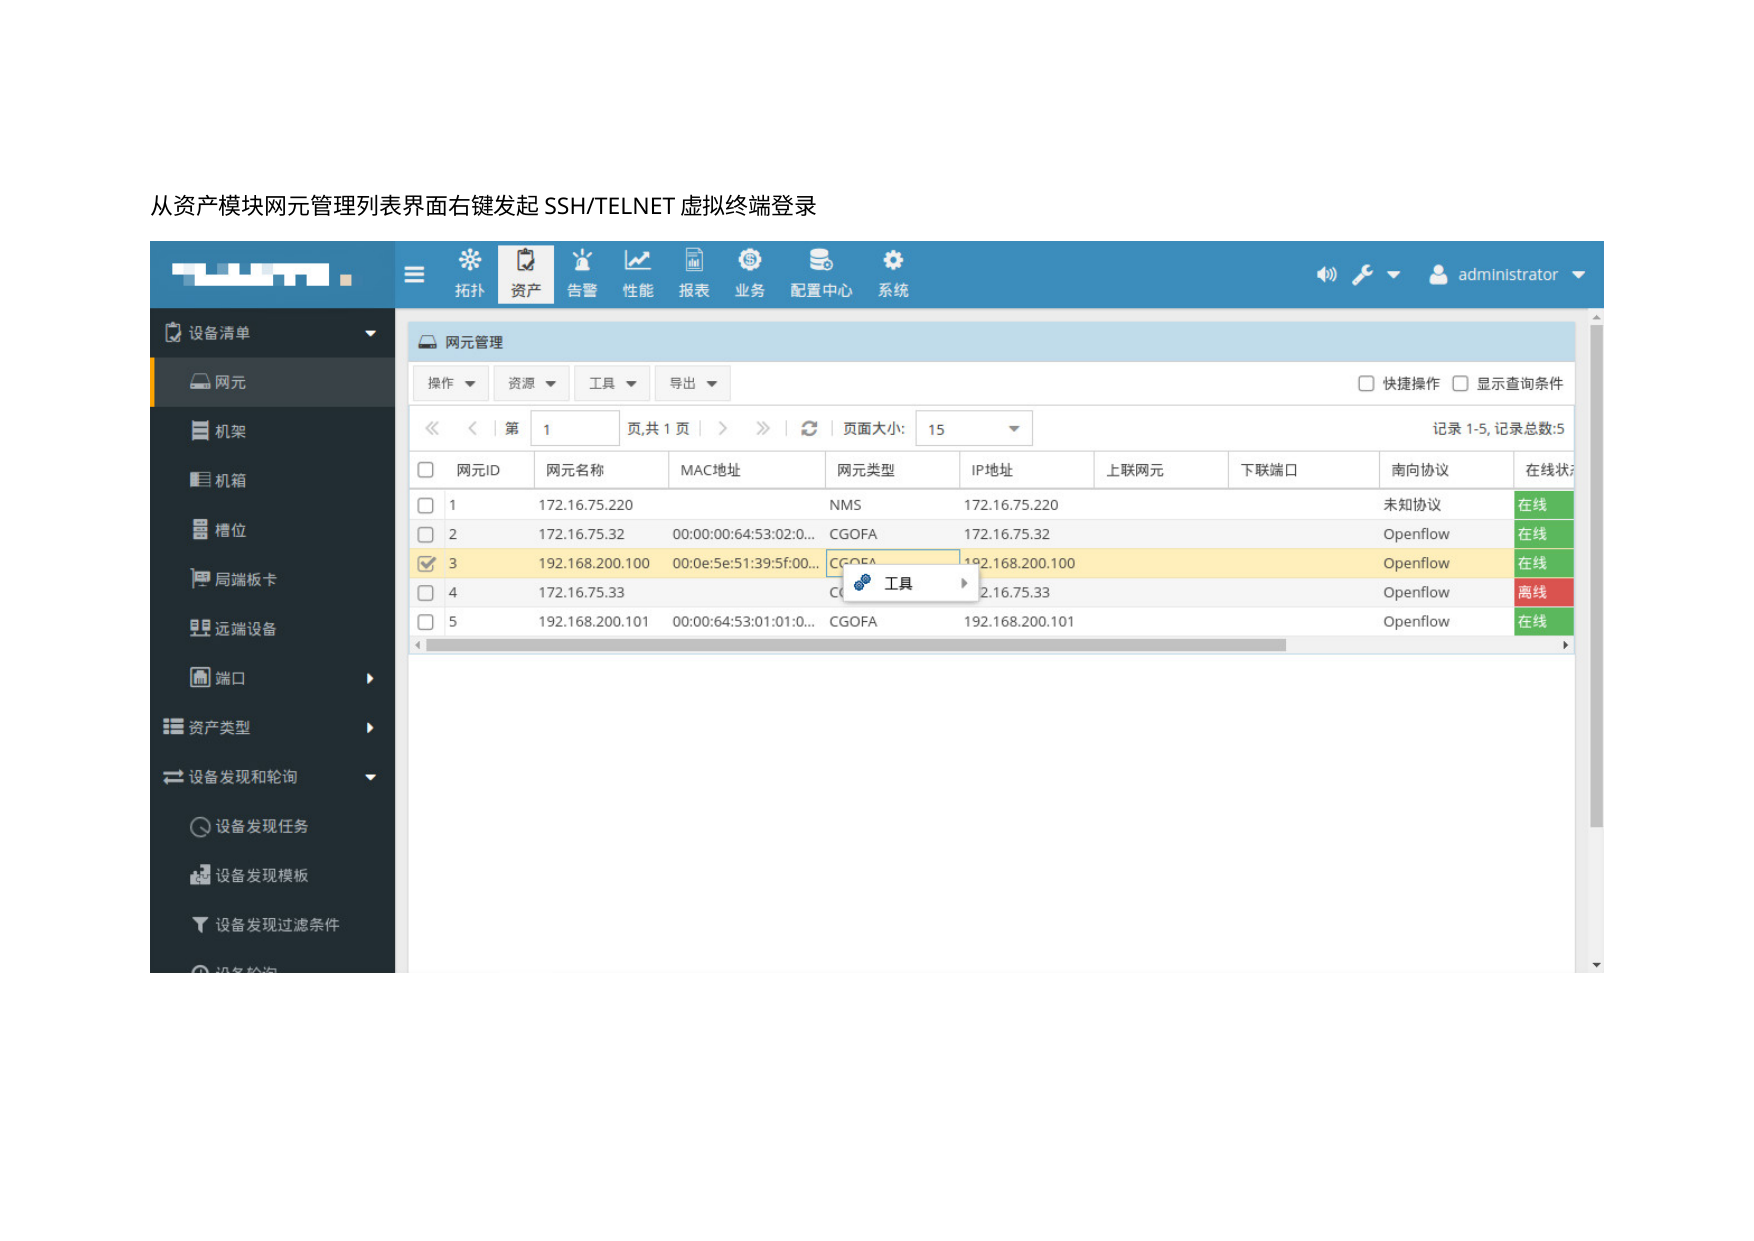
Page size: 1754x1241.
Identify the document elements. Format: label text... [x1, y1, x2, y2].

picture [150, 241, 1604, 973]
text 从资产模块网元管理列表界面右键发起SSH/TELNET虚拟终端登录 [150, 187, 1604, 221]
